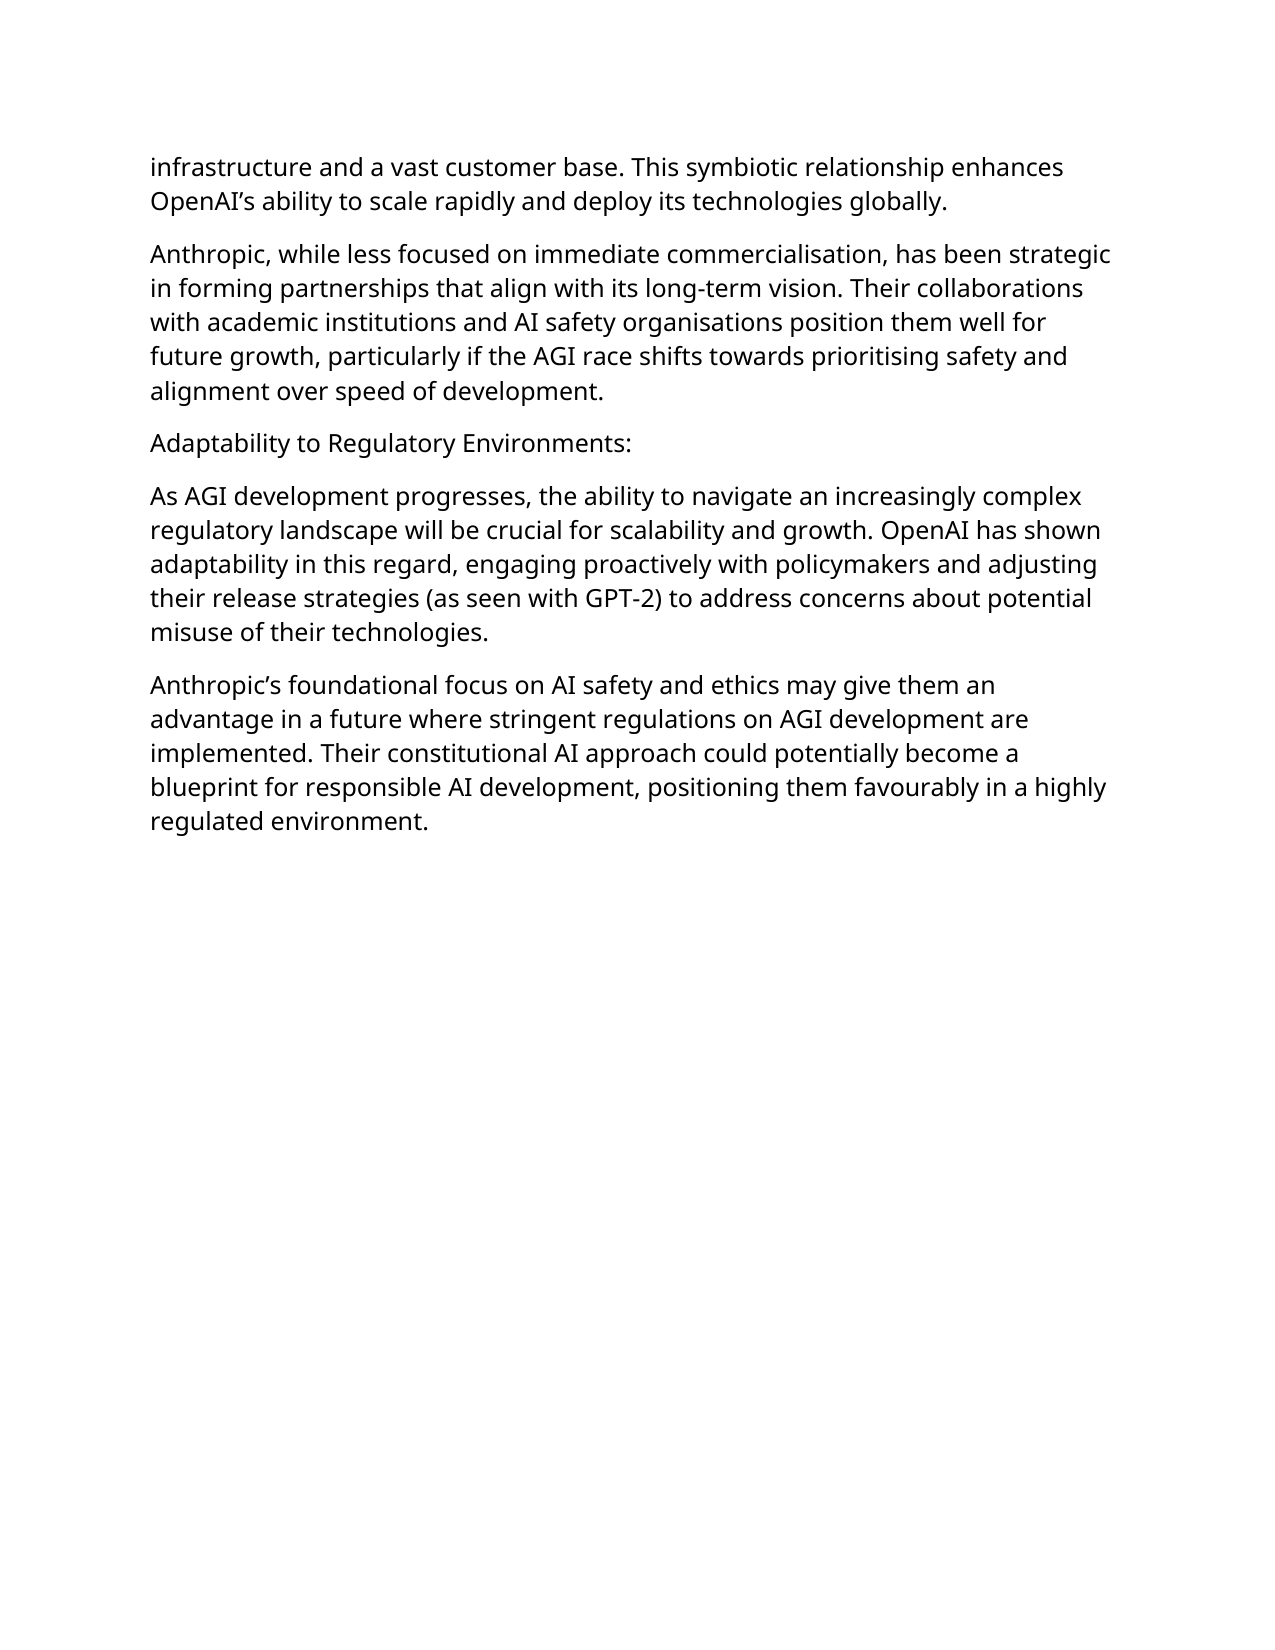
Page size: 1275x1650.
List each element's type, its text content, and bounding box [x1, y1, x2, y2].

text Anthropic, while less focused on immediate commercialisation, has been strategic in forming partnerships that align with its long-term vision. Their collaborations with academic institutions and AI safety organisations position them well for future growth, particularly if the AGI race shifts towards prioritising safety and alignment over speed of development. [150, 237, 1125, 407]
text Anthropic’s foundational focus on AI safety and ethics may give them an advantage in a future where stringent regulations on AGI development are implemented. Their constitutional AI approach could potentially become a blueprint for responsible AI development, positioning them favourably in a highly regulated environment. [150, 668, 1125, 838]
text Adaptability to Regulatory Environments: [150, 426, 1125, 460]
text As AGI development progresses, the ability to navigate an increasingly complex regulatory landscape will be crucial for scalability and growth. OpenAI has shown adaptability in this regard, engaging proactively with policymakers and adjusting their release strategies (as seen with GPT-2) to address concerns about potential misuse of their technologies. [150, 479, 1125, 649]
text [150, 150, 1125, 218]
